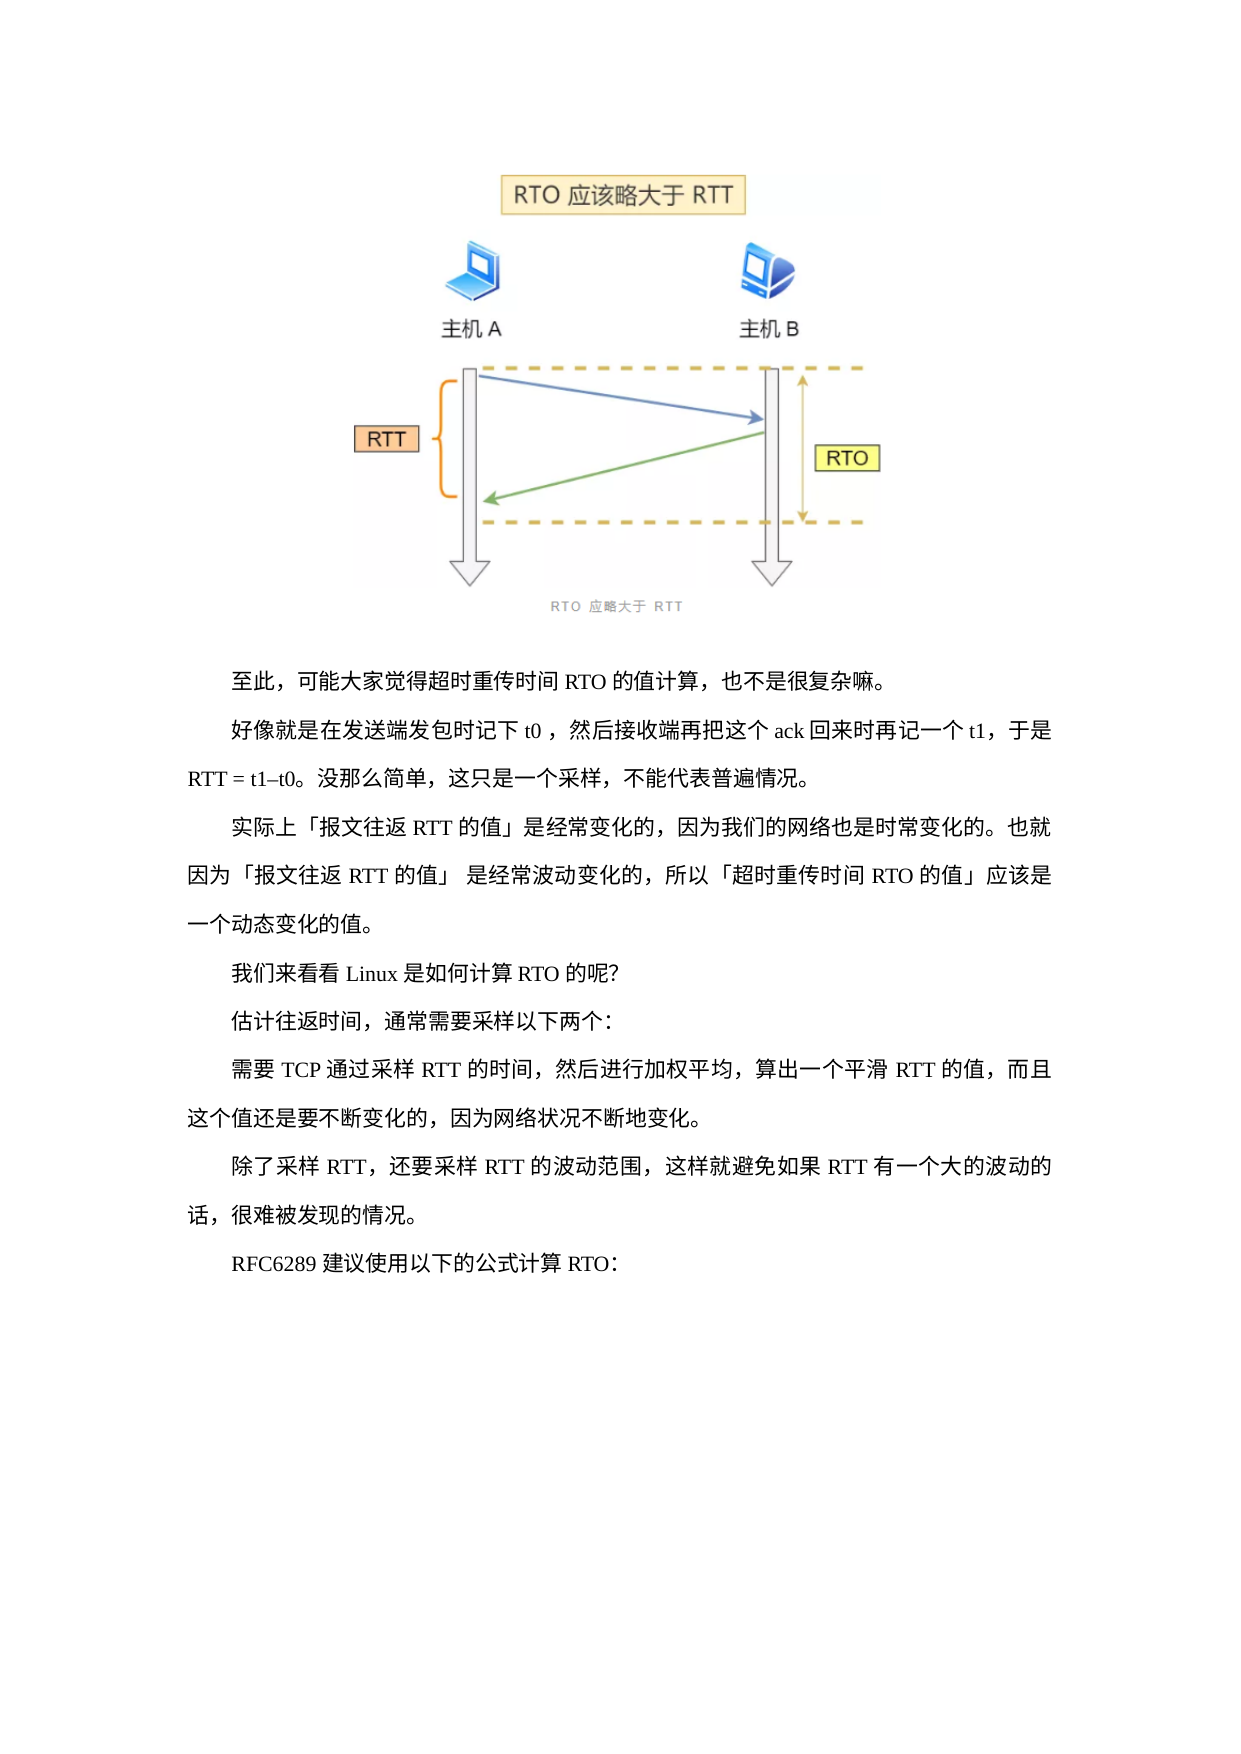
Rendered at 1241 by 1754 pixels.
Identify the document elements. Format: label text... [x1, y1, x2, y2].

text 估计往返时间，通常需要采样以下两个： [187, 1003, 1053, 1036]
text 需要 TCP 通过采样 RTT 的时间，然后进行加权平均，算出一个平滑 RTT 的值，而且这个值还是要不断变化的，因为网络状况不断地变化。 [187, 1052, 1053, 1133]
text 实际上「报文往返 RTT 的值」是经常变化的，因为我们的网络也是时常变化的。也就因为「报文往返 RTT 的值」 是经常波动变化的，所以「超时重传时间 RTO 的值」应该是一个动态变化的值。 [187, 809, 1053, 939]
text 我们来看看 Linux 是如何计算 RTO 的呢？ [187, 955, 1053, 988]
text 除了采样 RTT，还要采样 RTT 的波动范围，这样就避免如果 RTT 有一个大的波动的话，很难被发现的情况。 [187, 1149, 1053, 1230]
text 至此，可能大家觉得超时重传时间 RTO 的值计算，也不是很复杂嘛。 [187, 664, 1053, 696]
picture [322, 162, 918, 624]
text 好像就是在发送端发包时记下t0 ，然后接收端再把这个ack回来时再记一个t1，于是 RTT = t1–t0。没那么简单，这只是一个采样，不能代表普遍情况。 [187, 712, 1053, 793]
text RFC6289 建议使用以下的公式计算 RTO： [187, 1246, 1053, 1278]
